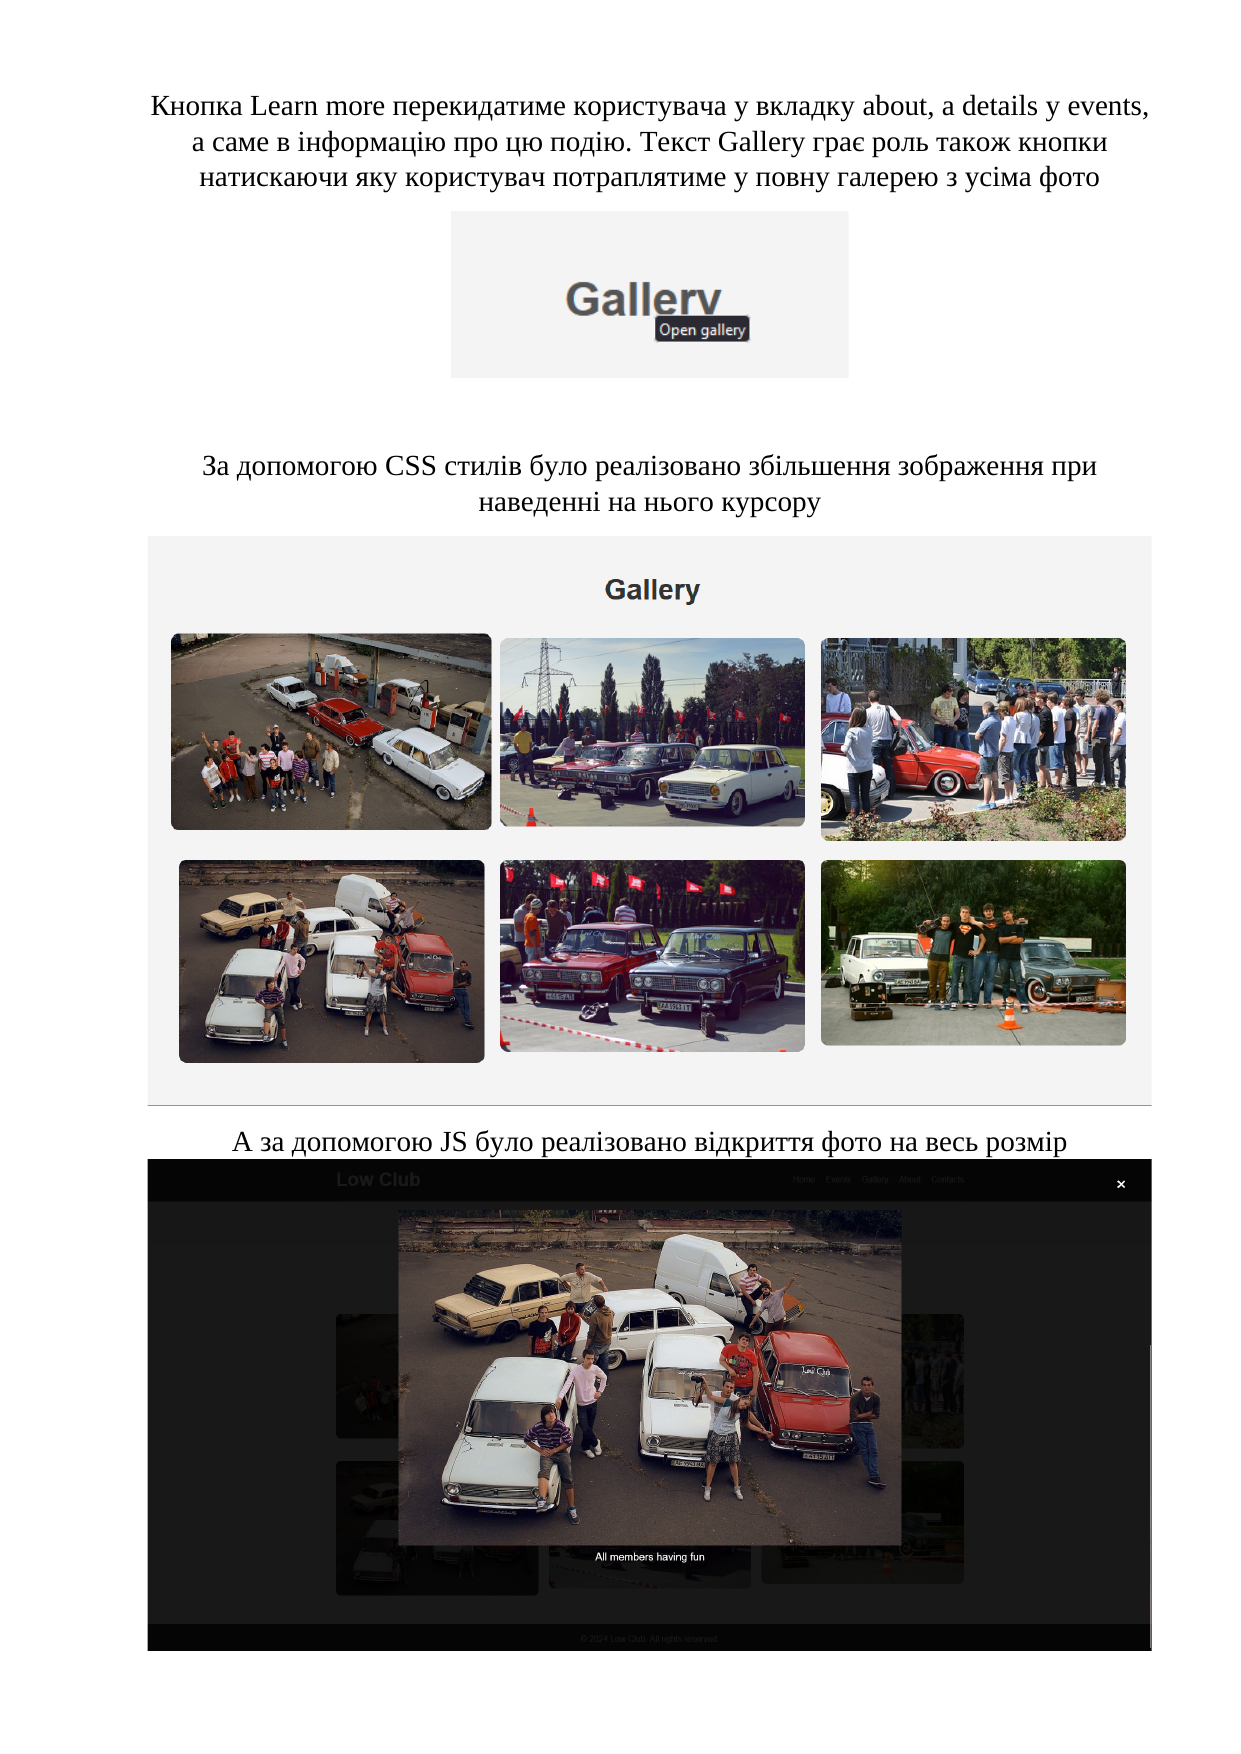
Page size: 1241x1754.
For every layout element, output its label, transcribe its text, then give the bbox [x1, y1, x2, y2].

text За допомогою CSS стилів було реалізовано збільшення зображення при наведенні на нього курсору [148, 448, 1152, 517]
text А за допомогою JS було реалізовано відкриття фото на весь розмір [148, 1124, 1152, 1159]
picture [147, 1159, 1152, 1651]
picture [450, 211, 849, 378]
text Кнопка Learn more перекидатиме користувача у вкладку about, а details у events, а саме в інформацію про цю подію. Текст Gallery грає роль також кнопки натискаючи яку користувач потраплятиме у повну галерею з усіма фото [148, 88, 1152, 193]
picture [147, 536, 1152, 1106]
